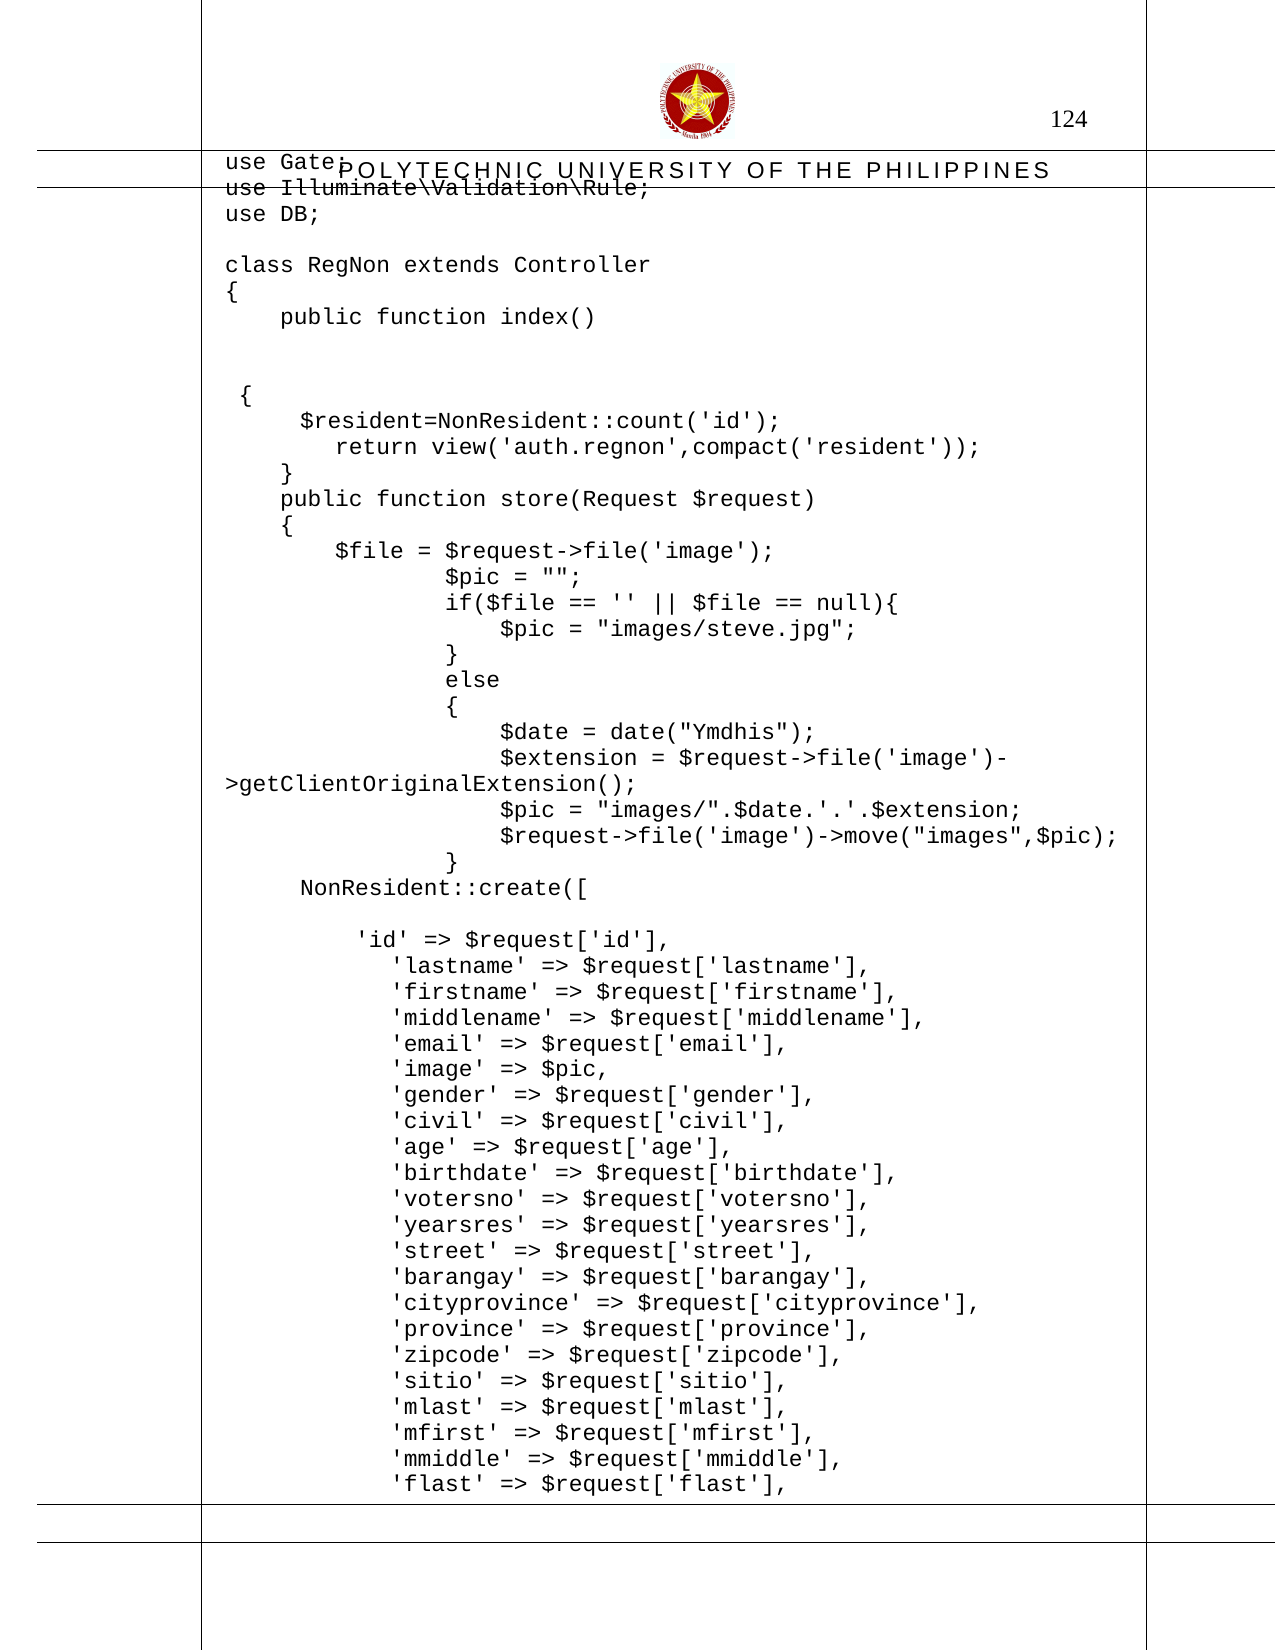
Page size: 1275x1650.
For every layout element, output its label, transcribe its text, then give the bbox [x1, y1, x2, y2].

text 'email' => $request['email'], [225, 1032, 1125, 1058]
text } [225, 461, 1125, 487]
text } [225, 850, 1125, 876]
text $pic = ""; [225, 565, 1125, 591]
text 'street' => $request['street'], [225, 1239, 1125, 1265]
text 'cityprovince' => $request['cityprovince'], [225, 1291, 1125, 1317]
text class RegNon extends Controller [225, 254, 1125, 280]
text use Gate; [225, 150, 1125, 176]
text { [225, 383, 1125, 409]
text 'zipcode' => $request['zipcode'], [225, 1343, 1125, 1369]
text 'age' => $request['age'], [225, 1136, 1125, 1162]
picture [660, 63, 735, 139]
text { [225, 513, 1125, 539]
text $date = date("Ymdhis"); [225, 721, 1125, 747]
text 'middlename' => $request['middlename'], [225, 1006, 1125, 1032]
text 'mfirst' => $request['mfirst'], [225, 1421, 1125, 1447]
text 'firstname' => $request['firstname'], [225, 980, 1125, 1006]
text } [225, 643, 1125, 669]
text 'flast' => $request['flast'], [225, 1473, 1125, 1499]
text $extension = $request->file('image')->getClientOriginalExtension(); [225, 747, 1125, 798]
text if($file == '' || $file == null){ [225, 591, 1125, 617]
text NonResident::create([ [225, 876, 1125, 902]
text 'lastname' => $request['lastname'], [225, 954, 1125, 980]
text 'barangay' => $request['barangay'], [225, 1265, 1125, 1291]
text $file = $request->file('image'); [225, 539, 1125, 565]
text 'yearsres' => $request['yearsres'], [225, 1213, 1125, 1239]
text 'mlast' => $request['mlast'], [225, 1395, 1125, 1421]
text { [225, 695, 1125, 721]
text 'sitio' => $request['sitio'], [225, 1369, 1125, 1395]
text $pic = "images/".$date.'.'.$extension; [225, 798, 1125, 824]
text else [225, 669, 1125, 695]
text 'province' => $request['province'], [225, 1317, 1125, 1343]
text public function index() [225, 306, 1125, 332]
text 'image' => $pic, [225, 1058, 1125, 1084]
text { [225, 280, 1125, 306]
text return view('auth.regnon',compact('resident')); [225, 435, 1125, 461]
text 'votersno' => $request['votersno'], [225, 1187, 1125, 1213]
text $pic = "images/steve.jpg"; [225, 617, 1125, 643]
text 'civil' => $request['civil'], [225, 1110, 1125, 1136]
text use Illuminate\Validation\Rule; [225, 176, 1125, 202]
text public function store(Request $request) [225, 487, 1125, 513]
text 'birthdate' => $request['birthdate'], [225, 1162, 1125, 1187]
text $resident=NonResident::count('id'); [225, 409, 1125, 435]
text use DB; [225, 202, 1125, 228]
text $request->file('image')->move("images",$pic); [225, 824, 1125, 850]
text 'mmiddle' => $request['mmiddle'], [225, 1447, 1125, 1473]
text 'id' => $request['id'], [225, 928, 1125, 954]
text 'gender' => $request['gender'], [225, 1084, 1125, 1110]
